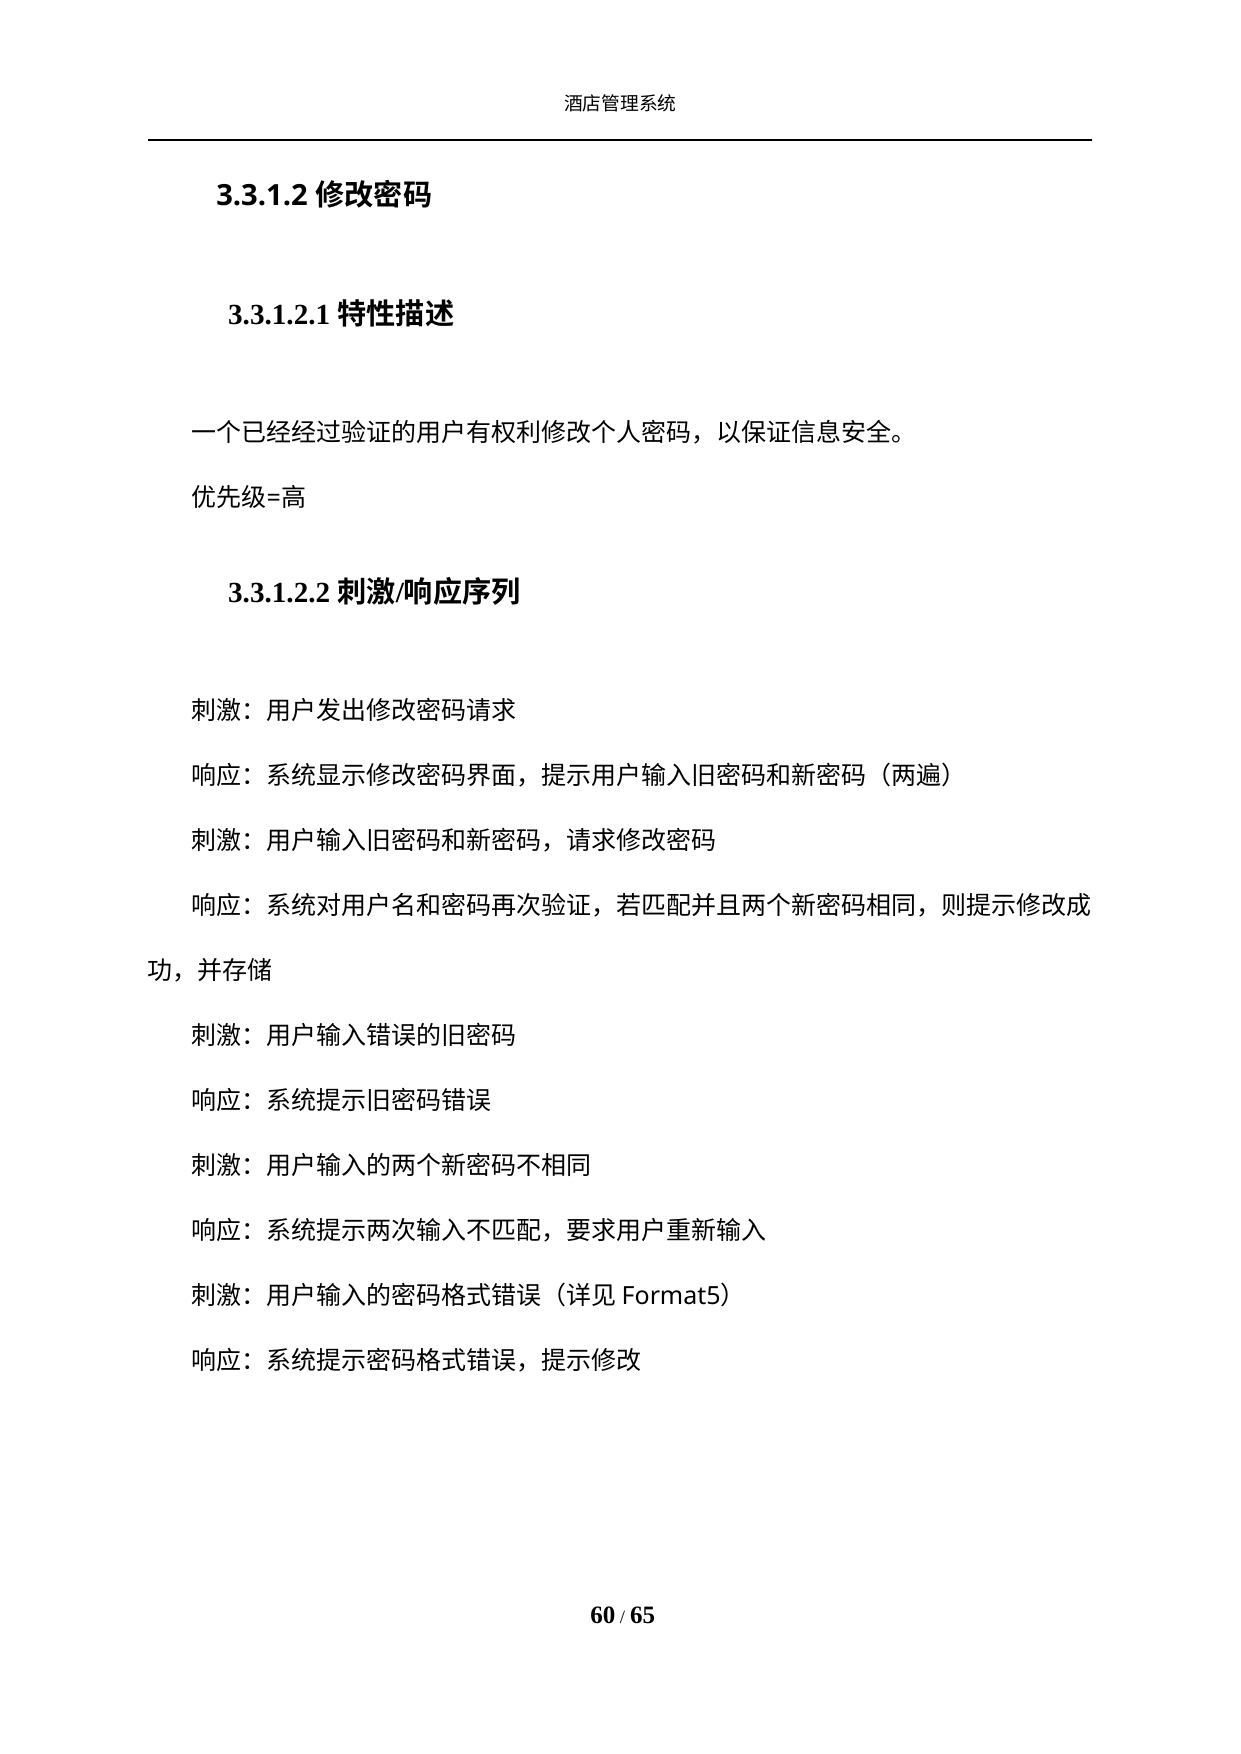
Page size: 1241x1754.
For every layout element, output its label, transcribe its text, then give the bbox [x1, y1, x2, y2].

text 刺激：用户发出修改密码请求 [148, 676, 1092, 741]
subtitle 3.3.1.2 修改密码 [148, 160, 1092, 225]
subtitle 3.3.1.2.2 刺激/响应序列 [148, 557, 1092, 622]
text 刺激：用户输入旧密码和新密码，请求修改密码 [148, 806, 1092, 871]
subtitle 3.3.1.2.1 特性描述 [148, 279, 1092, 344]
text 响应：系统提示密码格式错误，提示修改 [148, 1326, 1092, 1391]
text 响应：系统对用户名和密码再次验证，若匹配并且两个新密码相同，则提示修改成功，并存储 [148, 871, 1092, 1001]
text 刺激：用户输入的密码格式错误（详见Format5） [148, 1261, 1092, 1326]
text 优先级=高 [148, 463, 1092, 528]
text 刺激：用户输入的两个新密码不相同 [148, 1131, 1092, 1196]
text 响应：系统提示旧密码错误 [148, 1066, 1092, 1131]
text 响应：系统提示两次输入不匹配，要求用户重新输入 [148, 1196, 1092, 1261]
text 一个已经经过验证的用户有权利修改个人密码，以保证信息安全。 [148, 398, 1092, 463]
text 响应：系统显示修改密码界面，提示用户输入旧密码和新密码（两遍） [148, 741, 1092, 806]
text 刺激：用户输入错误的旧密码 [148, 1001, 1092, 1066]
